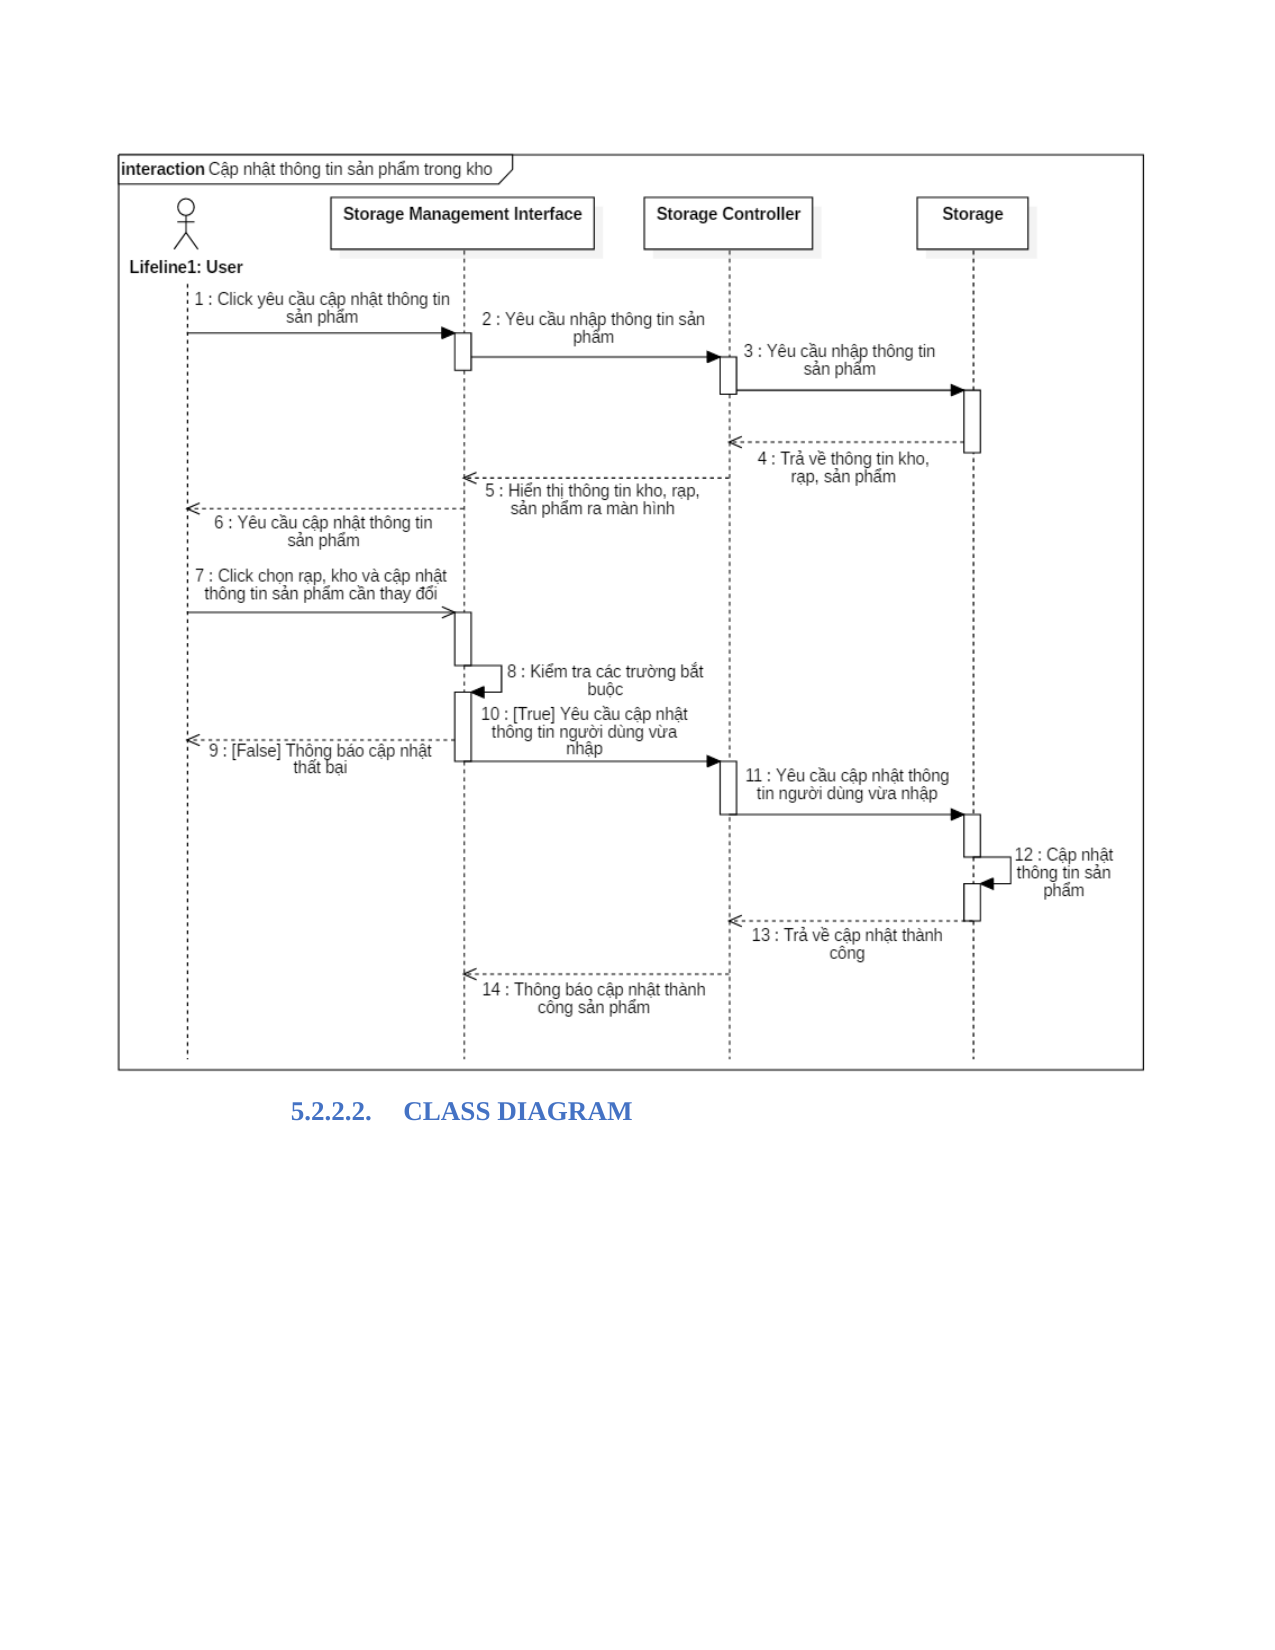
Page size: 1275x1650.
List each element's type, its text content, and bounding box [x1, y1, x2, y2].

list CLASS DIAGRAM [291, 1095, 1106, 1126]
picture [112, 150, 1160, 1083]
